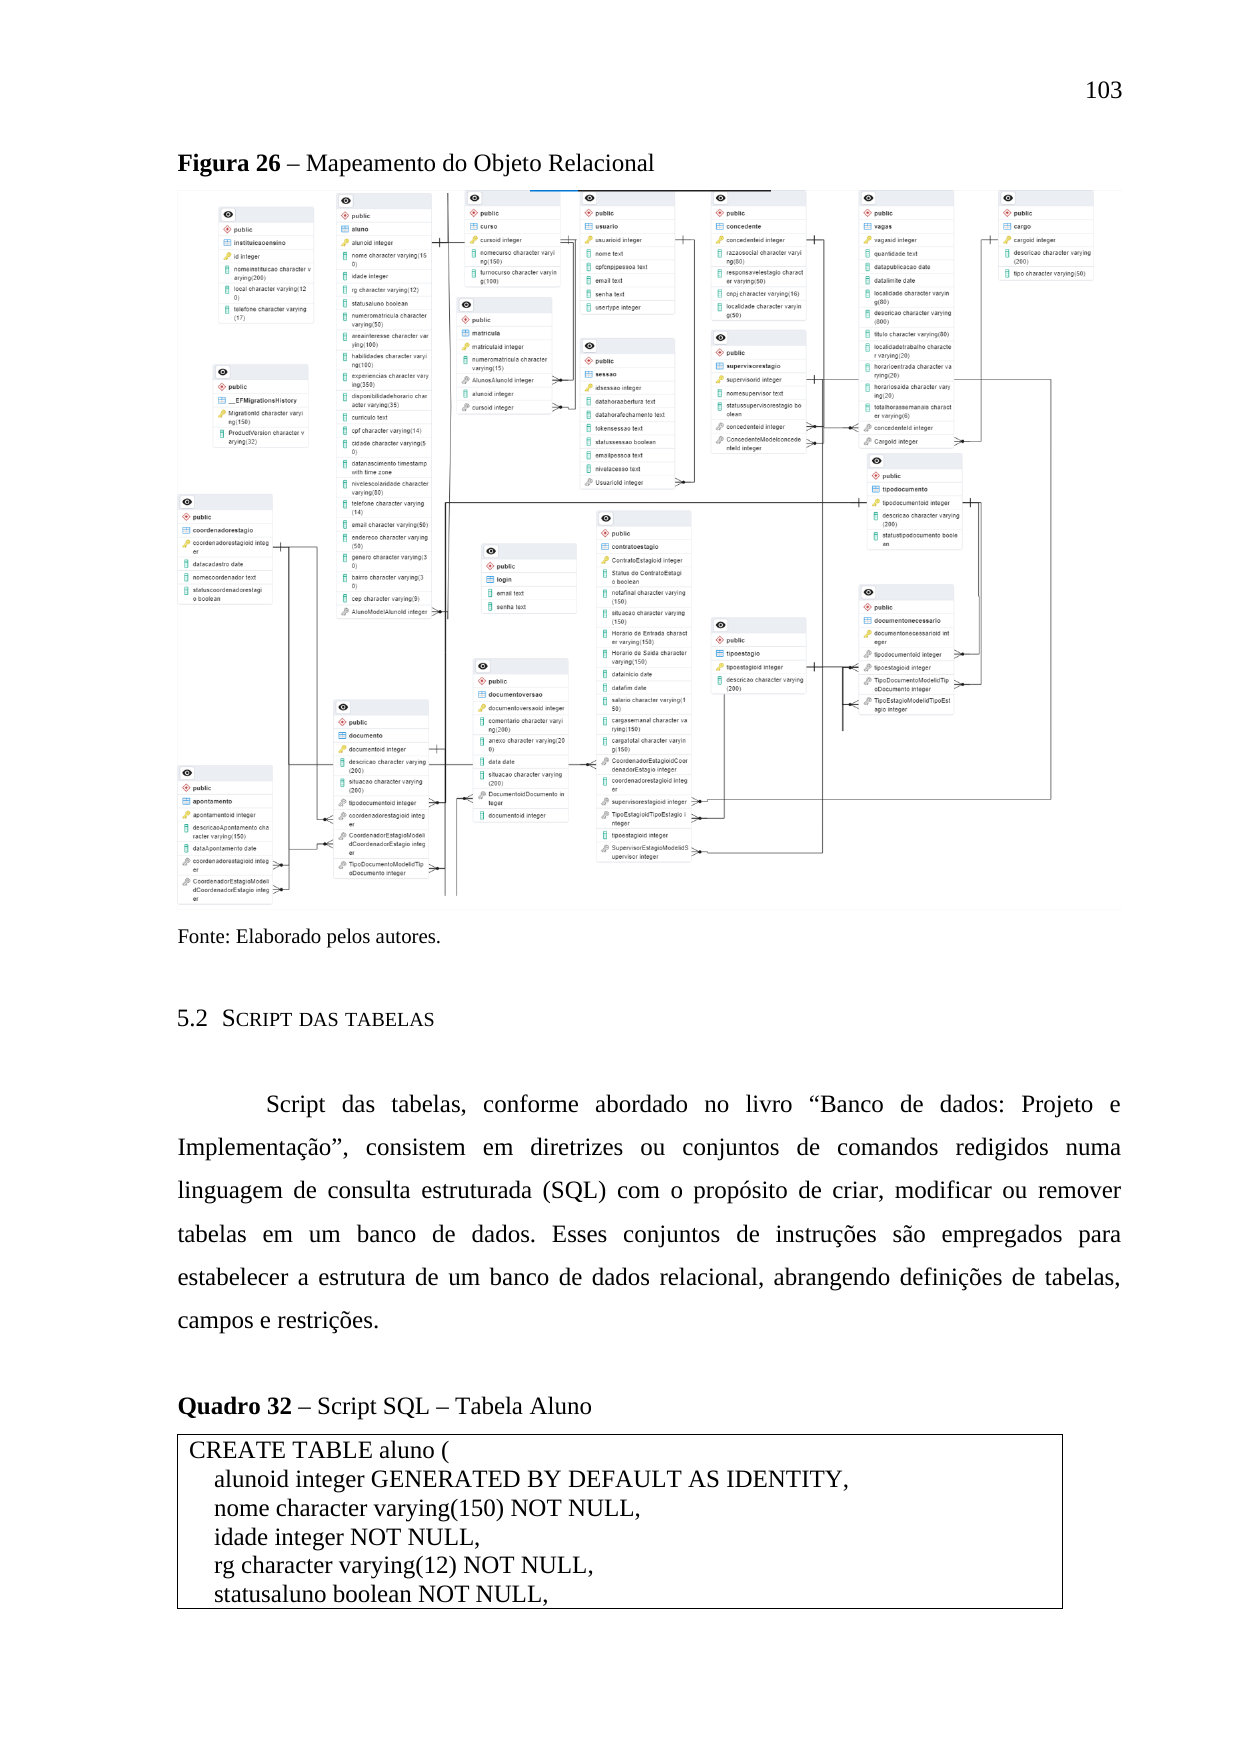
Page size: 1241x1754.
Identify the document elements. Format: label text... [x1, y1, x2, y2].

text Quadro 32 – Script SQL – Tabela Aluno [177, 1391, 1122, 1420]
picture [177, 190, 1123, 910]
text Figura 26 – Mapeamento do Objeto Relacional [177, 148, 1122, 176]
text Script das tabelas, conforme abordado no livro “Banco de dados: Projeto e Implementação”, consistem em diretrizes ou conjuntos de comandos redigidos numa linguagem de consulta estruturada (SQL) com o propósito de criar, modificar ou remover tabelas em um banco de dados. Esses conjuntos de instruções são empregados para estabelecer a estrutura de um banco de dados relacional, abrangendo definições de tabelas, campos e restrições. [177, 1089, 1122, 1334]
subtitle Script das tabelas [177, 1003, 1122, 1032]
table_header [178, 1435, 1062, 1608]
text Fonte: Elaborado pelos autores. [177, 924, 1122, 948]
